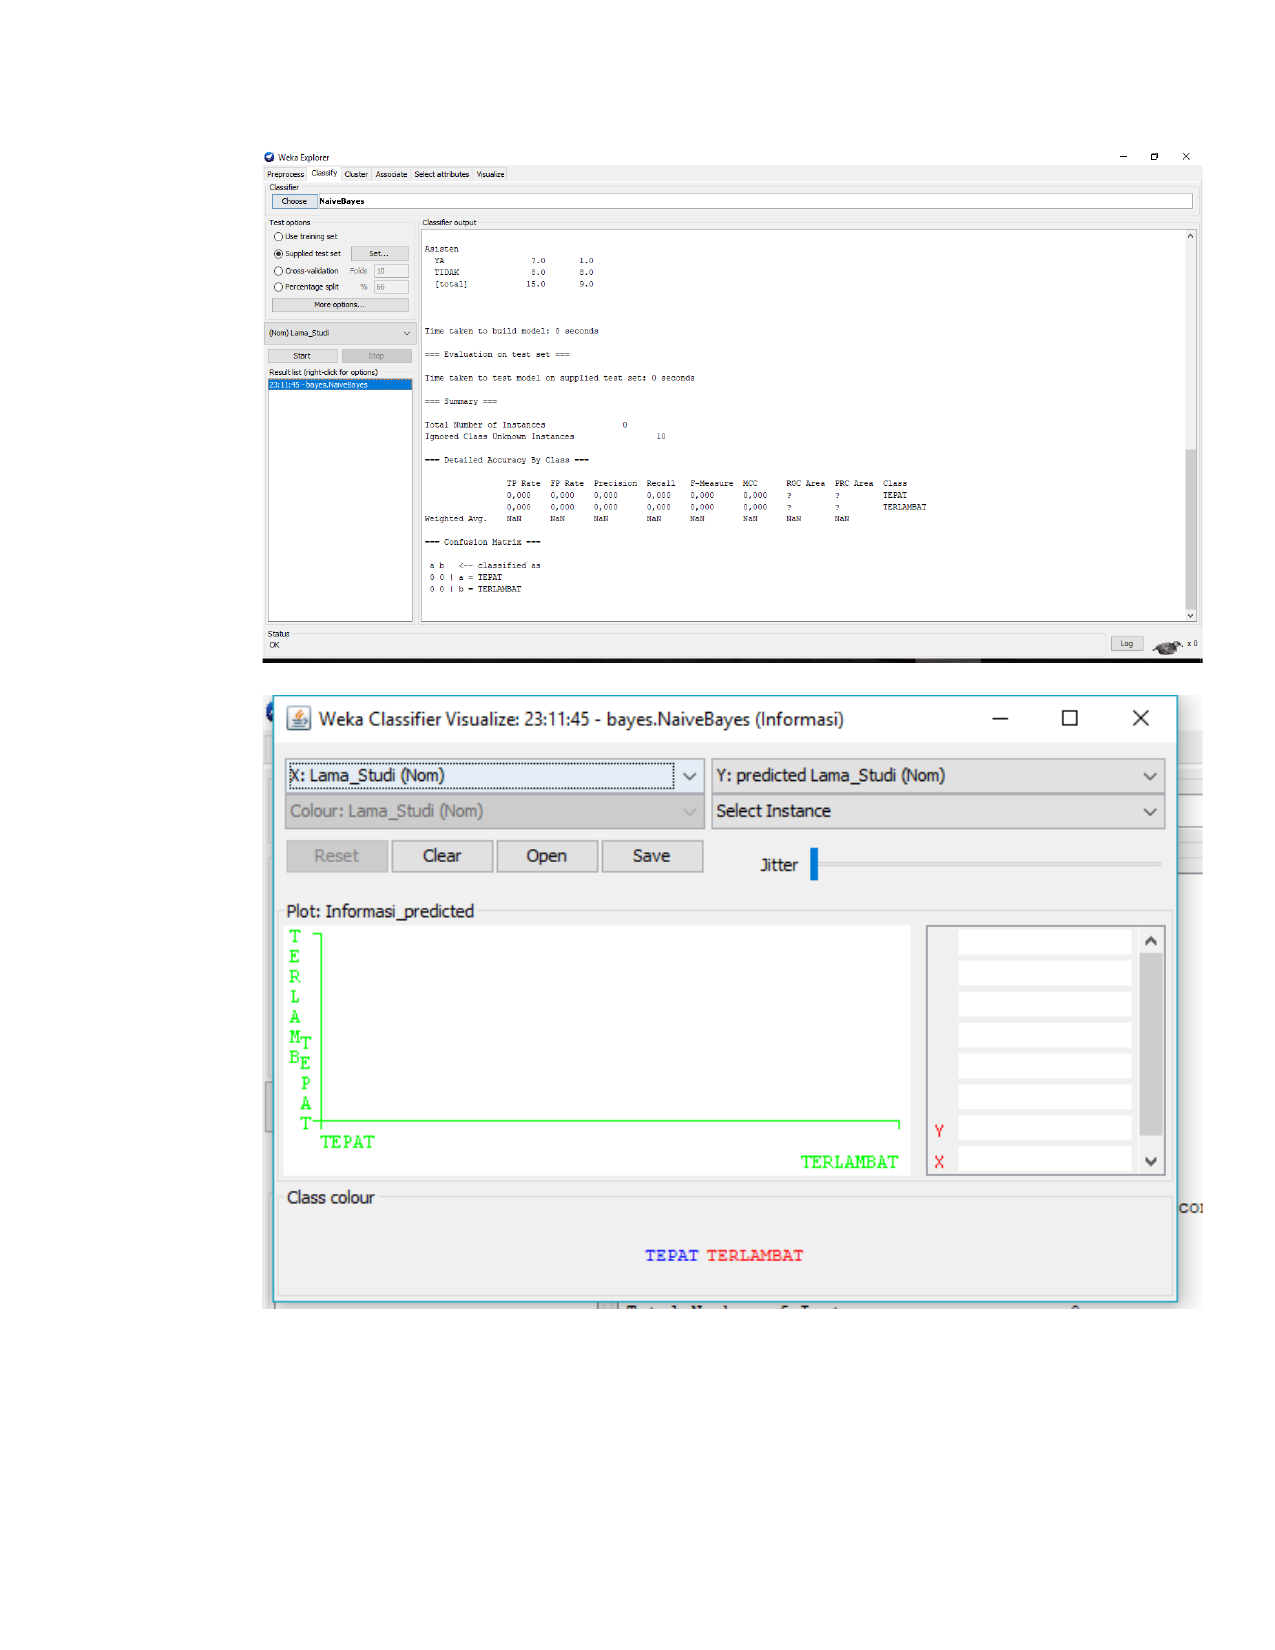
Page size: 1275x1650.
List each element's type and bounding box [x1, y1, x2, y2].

picture [262, 695, 1203, 1309]
picture [262, 149, 1203, 663]
